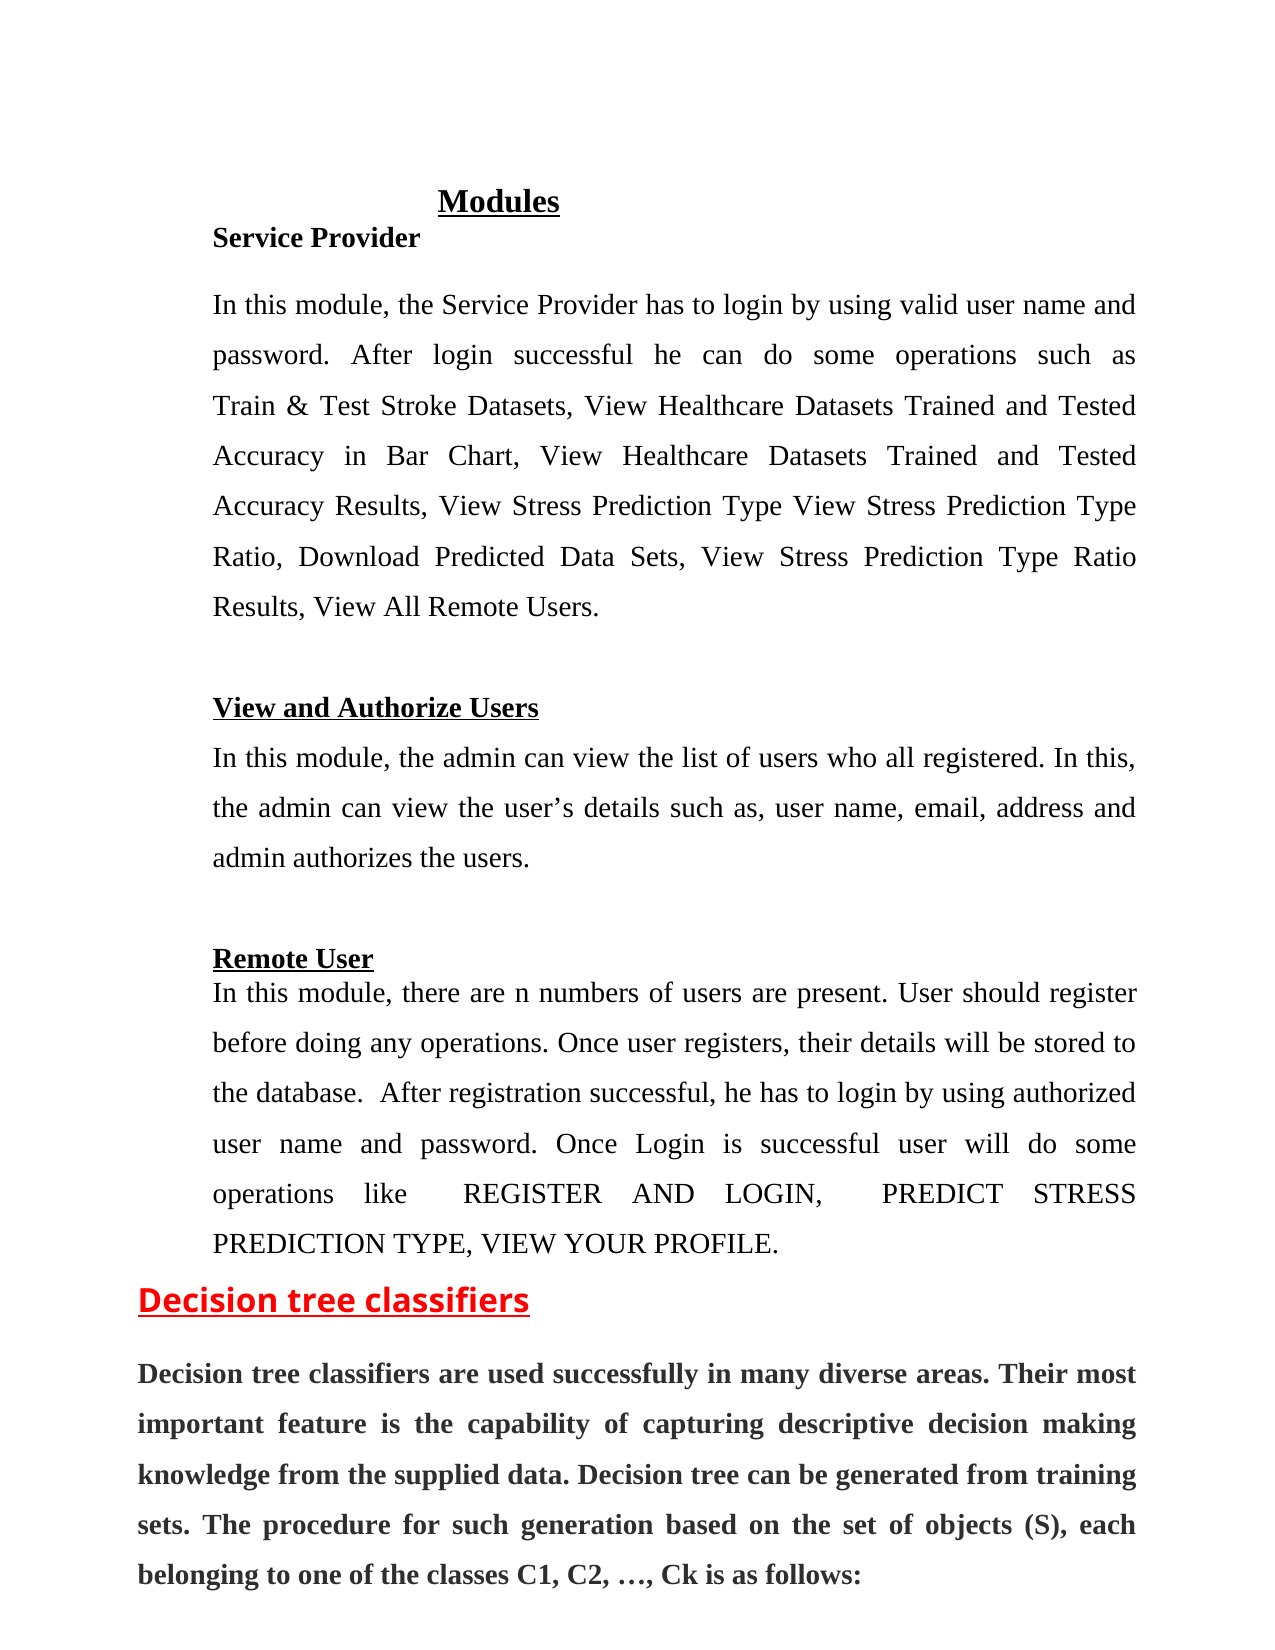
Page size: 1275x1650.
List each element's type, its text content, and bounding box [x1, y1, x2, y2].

list View and Authorize Users [212, 690, 1137, 723]
text Decision tree classifiers are used successfully in many diverse areas. Their most important feature is the capability of capturing descriptive decision making knowledge from the supplied data. Decision tree can be generated from training sets. The procedure for such generation based on the set of objects (S), each belonging to one of the classes C1, C2, …, Ck is as follows: [137, 1356, 1137, 1591]
text Modules [362, 182, 1137, 220]
list Service Provider [212, 220, 1137, 254]
text Decision tree classifiers [137, 1277, 1137, 1322]
text In this module, the admin can view the list of users who all registered. In this, the admin can view the user’s details such as, user name, email, address and admin authorizes the users. [212, 740, 1137, 874]
text Remote User [212, 941, 1137, 975]
text In this module, there are n numbers of users are present. User should register before doing any operations. Once user registers, their details will be stored to the database. After registration successful, he has to login by using authorized user name and password. Once Login is successful user will do some operations like REGISTER AND LOGIN, PREDICT STRESS PREDICTION TYPE, VIEW YOUR PROFILE. [212, 975, 1137, 1260]
list In this module, the Service Provider has to login by using valid user name and password. After login successful he can do some operations such as Train & Test Stroke Datasets, View Healthcare Datasets Trained and Tested Accuracy in Bar Chart, View Healthcare Datasets Trained and Tested Accuracy Results, View Stress Prediction Type View Stress Prediction Type Ratio, Download Predicted Data Sets, View Stress Prediction Type Ratio Results, View All Remote Users. [212, 287, 1137, 623]
